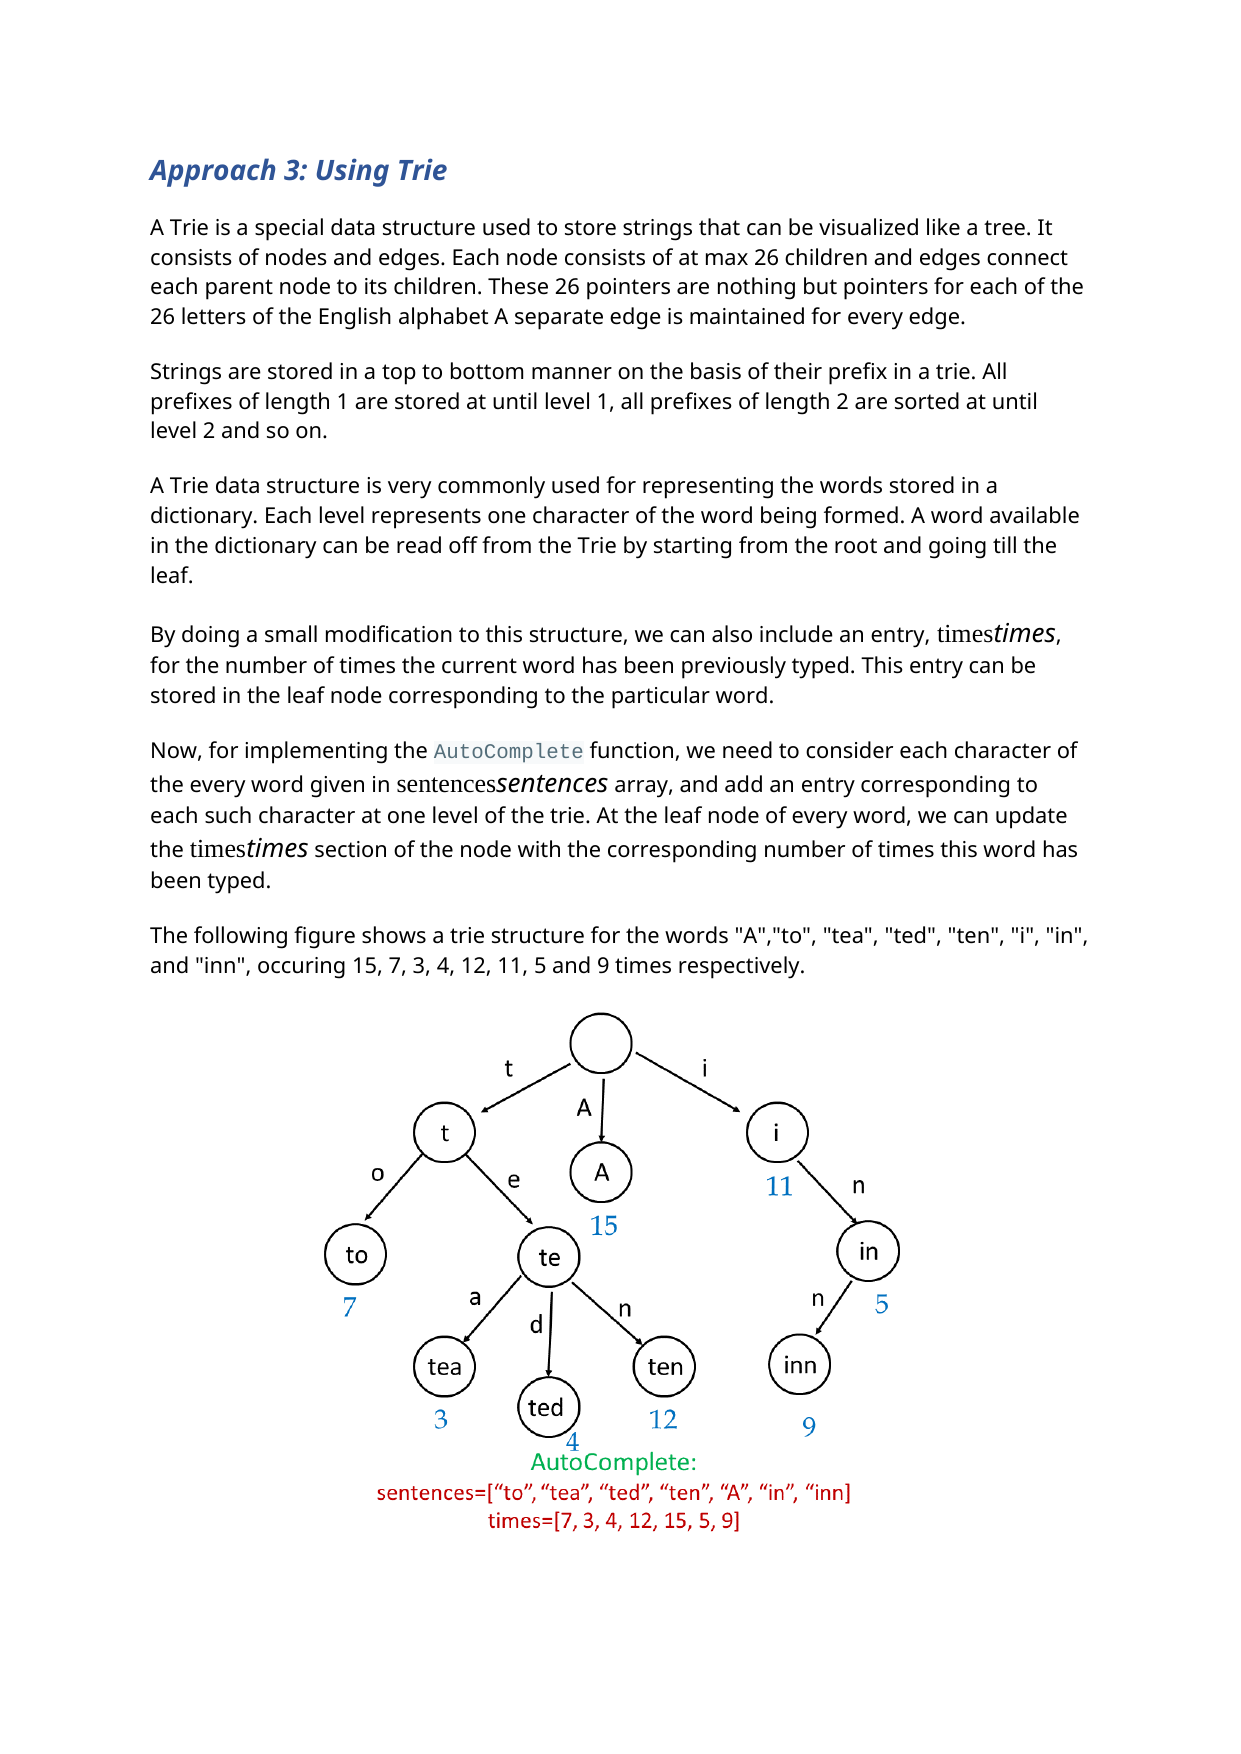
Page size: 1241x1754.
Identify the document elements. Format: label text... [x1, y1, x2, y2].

text By doing a small modification to this structure, we can also include an entry, timestimes, for the number of times the current word has been previously typed. This entry can be stored in the leaf node corresponding to the particular word. [150, 614, 1090, 709]
text Strings are stored in a top to bottom manner on the basis of their prefix in a trie. All prefixes of length 1 are stored at until level 1, all prefixes of length 2 are sorted at until level 2 and so on. [150, 356, 1090, 445]
text The following figure shows a trie structure for the words "A","to", "tea", "ted", "ten", "i", "in", and "inn", occuring 15, 7, 3, 4, 12, 11, 5 and 9 times respectively. [150, 920, 1090, 979]
text Now, for implementing the AutoComplete function, we need to consider each character of the every word given in sentencessentences array, and add an entry corresponding to each such character at one level of the trie. At the leaf node of every word, we can update the timestimes section of the node with the corresponding number of times this word has been typed. [150, 734, 1090, 895]
picture [150, 1004, 1091, 1534]
subtitle Approach 3: Using Trie [150, 150, 1090, 188]
text A Trie is a special data structure used to store strings that can be visualized like a tree. It consists of nodes and edges. Each node consists of at max 26 children and edges connect each parent node to its children. These 26 pointers are nothing but pointers for each of the 26 letters of the English alphabet A separate edge is maintained for every edge. [150, 212, 1090, 331]
text A Trie data structure is very commonly used for representing the words stored in a dictionary. Each level represents one character of the word being formed. A word available in the dictionary can be read off from the Trie by starting from the root and going till the leaf. [150, 470, 1090, 589]
